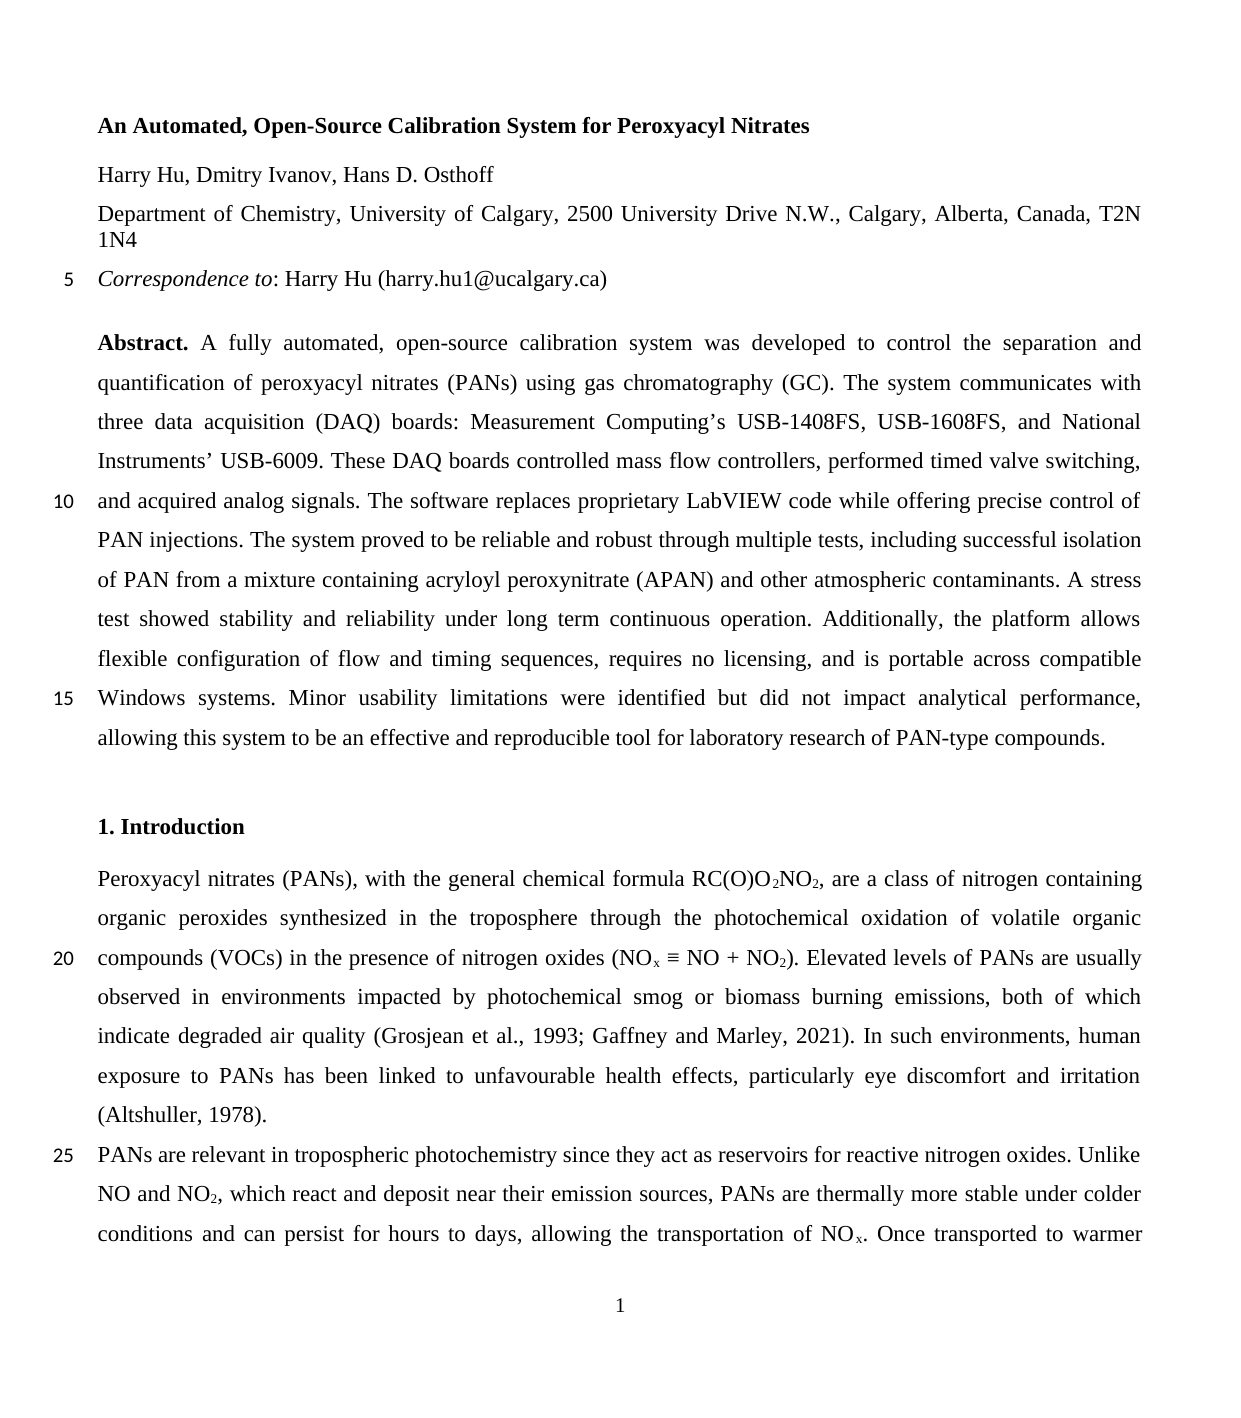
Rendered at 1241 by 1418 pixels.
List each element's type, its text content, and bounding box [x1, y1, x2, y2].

text Department of Chemistry, University of Calgary, 2500 University Drive N.W., Calgary, Alberta, Canada, T2N 1N4 [97, 200, 1143, 253]
text Harry Hu, Dmitry Ivanov, Hans D. Osthoff [97, 161, 1143, 187]
text Peroxyacyl nitrates (PANs), with the general chemical formula RC(O)O2NO2, are a class of nitrogen containing organic peroxides synthesized in the troposphere through the photochemical oxidation of volatile organic compounds (VOCs) in the presence of nitrogen oxides (NOx ≡ NO + NO2). Elevated levels of PANs are usually observed in environments impacted by photochemical smog or biomass burning emissions, both of which indicate degraded air quality (Grosjean et al., 1993; Gaffney and Marley, 2021). In such environments, human exposure to PANs has been linked to unfavourable health effects, particularly eye discomfort and irritation (Altshuller, 1978). [97, 865, 1143, 1128]
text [97, 1141, 1143, 1246]
title An Automated, Open-Source Calibration System for Peroxyacyl Nitrates [97, 97, 1143, 142]
text Abstract. A fully automated, open-source calibration system was developed to control the separation and quantification of peroxyacyl nitrates (PANs) using gas chromatography (GC). The system communicates with three data acquisition (DAQ) boards: Measurement Computing’s USB-1408FS, USB-1608FS, and National Instruments’ USB-6009. These DAQ boards controlled mass flow controllers, performed timed valve switching, and acquired analog signals. The software replaces proprietary LabVIEW code while offering precise control of PAN injections. The system proved to be reliable and robust through multiple tests, including successful isolation of PAN from a mixture containing acryloyl peroxynitrate (APAN) and other atmospheric contaminants. A stress test showed stability and reliability under long term continuous operation. Additionally, the platform allows flexible configuration of flow and timing sequences, requires no licensing, and is portable across compatible Windows systems. Minor usability limitations were identified but did not impact analytical performance, allowing this system to be an effective and reproducible tool for laboratory research of PAN-type compounds. [97, 329, 1143, 750]
subtitle 1. Introduction [97, 813, 1143, 840]
text Correspondence to: Harry Hu (harry.hu1@ucalgary.ca) [97, 265, 1143, 292]
